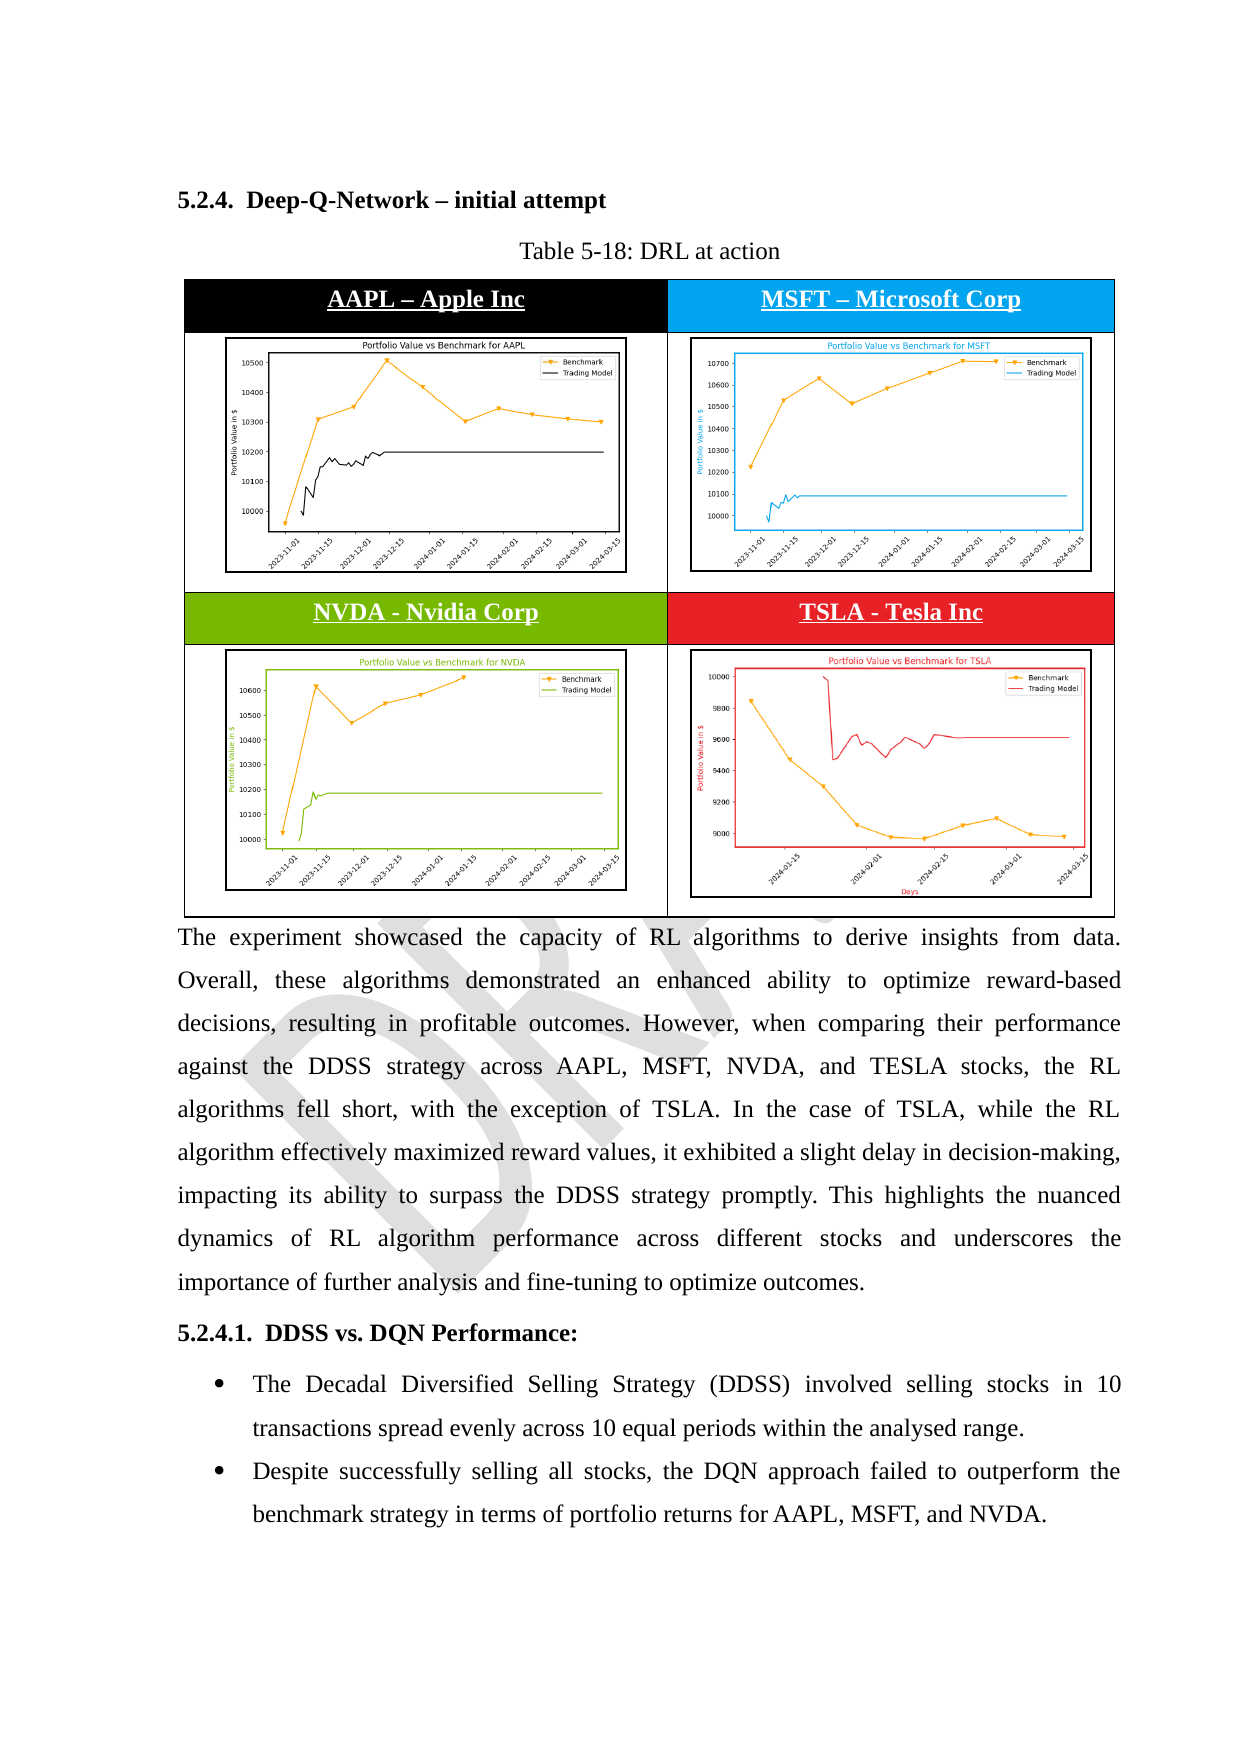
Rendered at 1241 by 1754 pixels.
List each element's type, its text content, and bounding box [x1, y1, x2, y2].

table_cell [668, 645, 1114, 916]
table_cell [185, 333, 667, 592]
table_cell [185, 645, 667, 916]
picture [227, 339, 625, 571]
table_cell TSLA - Tesla Inc [668, 593, 1114, 644]
list Despite successfully selling all stocks, the DQN approach failed to outperform the benchmark strategy in terms of portfolio returns for AAPL, MSFT, and NVDA. [215, 1456, 1122, 1528]
list The Decadal Diversified Selling Strategy (DDSS) involved selling stocks in 10 transactions spread evenly across 10 equal periods within the analysed range. [215, 1369, 1122, 1441]
picture [227, 651, 625, 889]
table_cell [668, 333, 1114, 592]
table_header AAPL – Apple Inc [185, 280, 667, 332]
subtitle Deep-Q-Network – initial attempt [177, 185, 1122, 213]
table_cell NVDA - Nvidia Corp [185, 593, 667, 644]
table_header MSFT – Microsoft Corp [668, 280, 1114, 332]
picture [692, 339, 1090, 570]
subtitle DDSS vs. DQN Performance: [177, 1318, 1122, 1347]
picture [692, 651, 1090, 896]
text The experiment showcased the capacity of RL algorithms to derive insights from data. Overall, these algorithms demonstrated an enhanced ability to optimize reward-based decisions, resulting in profitable outcomes. However, when comparing their performance against the DDSS strategy across AAPL, MSFT, NVDA, and TESLA stocks, the RL algorithms fell short, with the exception of TSLA. In the case of TSLA, while the RL algorithm effectively maximized reward values, it exhibited a slight delay in decision-making, impacting its ability to surpass the DDSS strategy promptly. This highlights the nuanced dynamics of RL algorithm performance across different stocks and underscores the importance of further analysis and fine-tuning to optimize outcomes. [177, 922, 1122, 1295]
